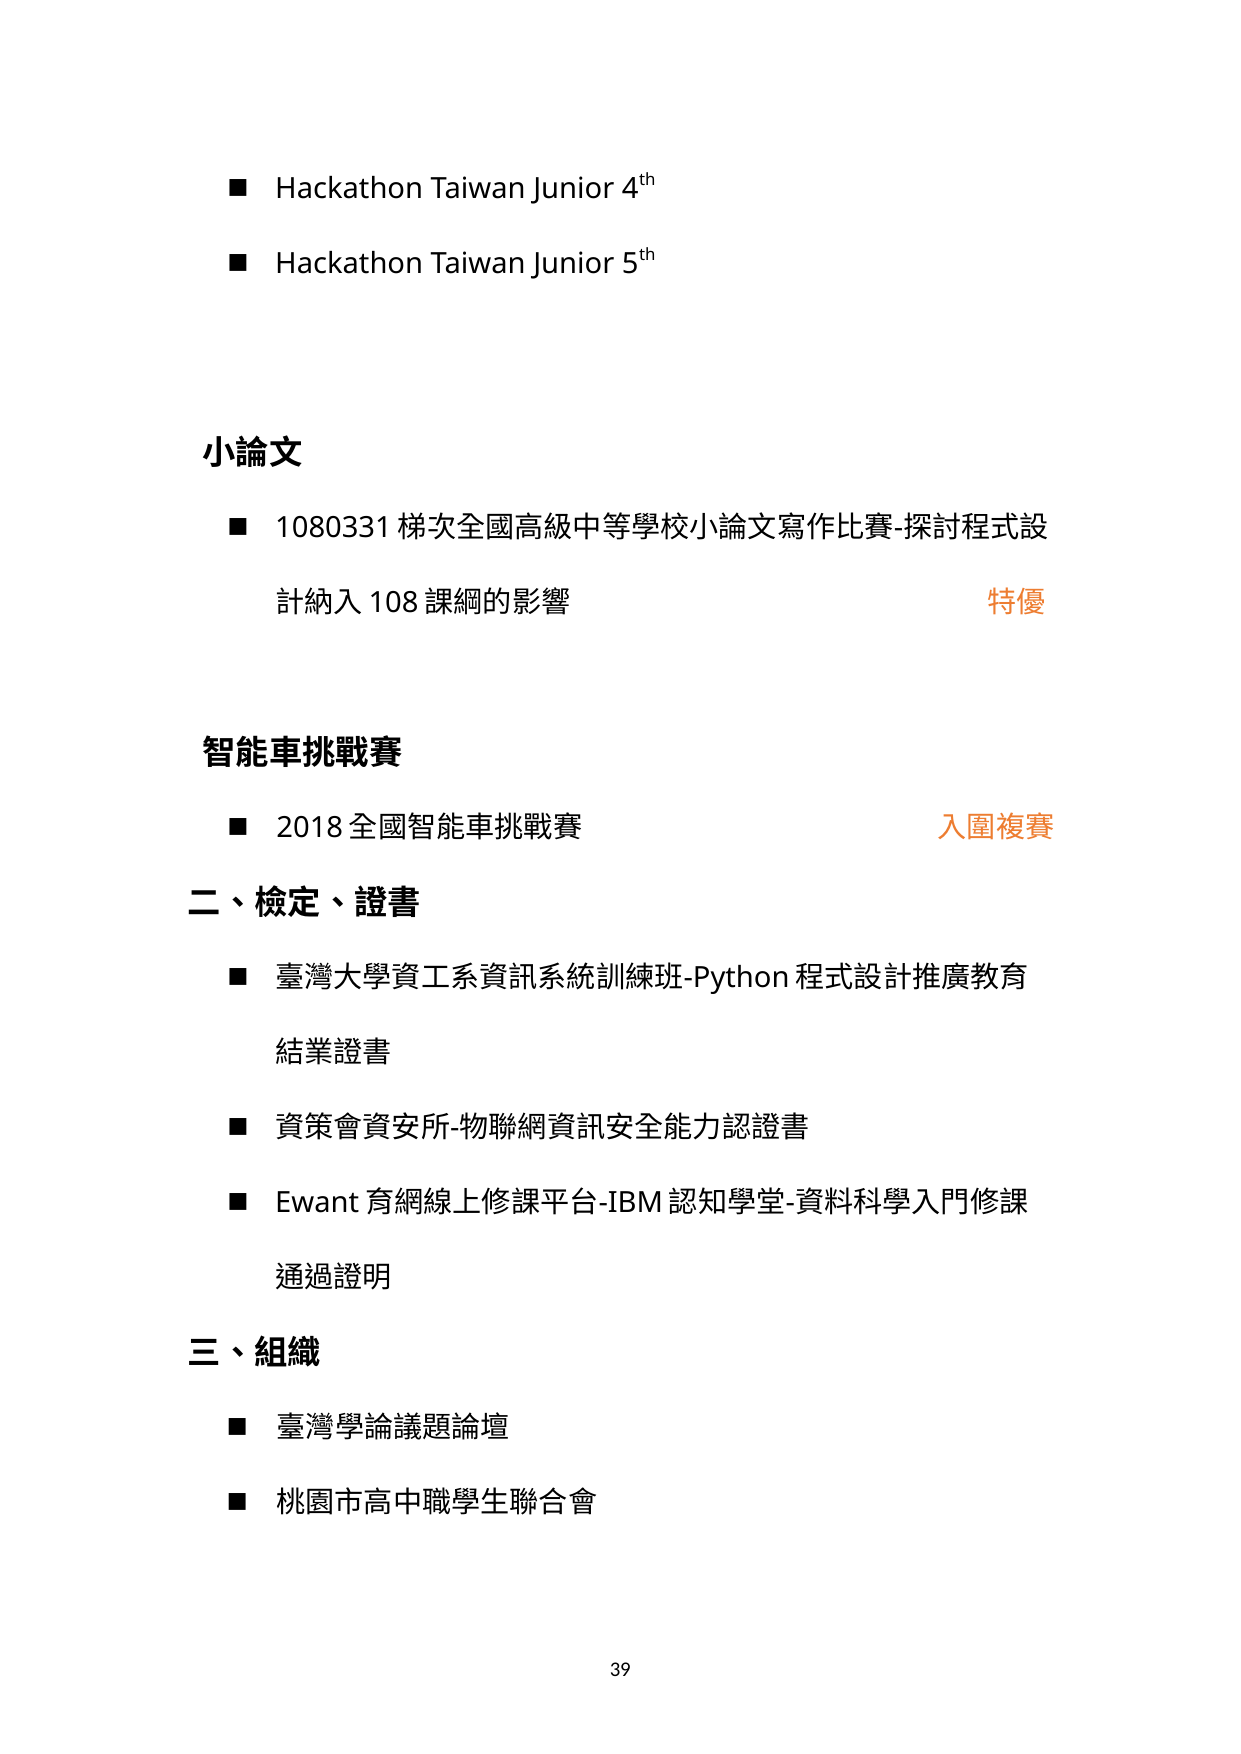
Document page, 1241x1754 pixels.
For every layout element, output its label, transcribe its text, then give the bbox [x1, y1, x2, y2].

list 資策會資安所-物聯網資訊安全能力認證書 [227, 1087, 1053, 1162]
subtitle 三、組織 [187, 1312, 1053, 1387]
subtitle 二、檢定、證書 [187, 862, 1053, 937]
text 智能車挑戰賽 [187, 712, 1059, 787]
list 桃園市高中職學生聯合會 [226, 1462, 1053, 1537]
list Hackathon Taiwan Junior 5th [227, 225, 1053, 300]
list 1080331梯次全國高級中等學校小論文寫作比賽-探討程式設計納入108課綱的影響 特優 [227, 487, 1059, 637]
list 臺灣學論議題論壇 [226, 1387, 1053, 1462]
text 小論文 [187, 412, 1053, 487]
list Hackathon Taiwan Junior 4th [227, 150, 1053, 225]
list 2018全國智能車挑戰賽 入圍複賽 [227, 787, 1059, 862]
list 臺灣大學資工系資訊系統訓練班-Python程式設計推廣教育結業證書 [227, 937, 1053, 1087]
list Ewant育網線上修課平台-IBM認知學堂-資料科學入門修課通過證明 [227, 1162, 1053, 1312]
